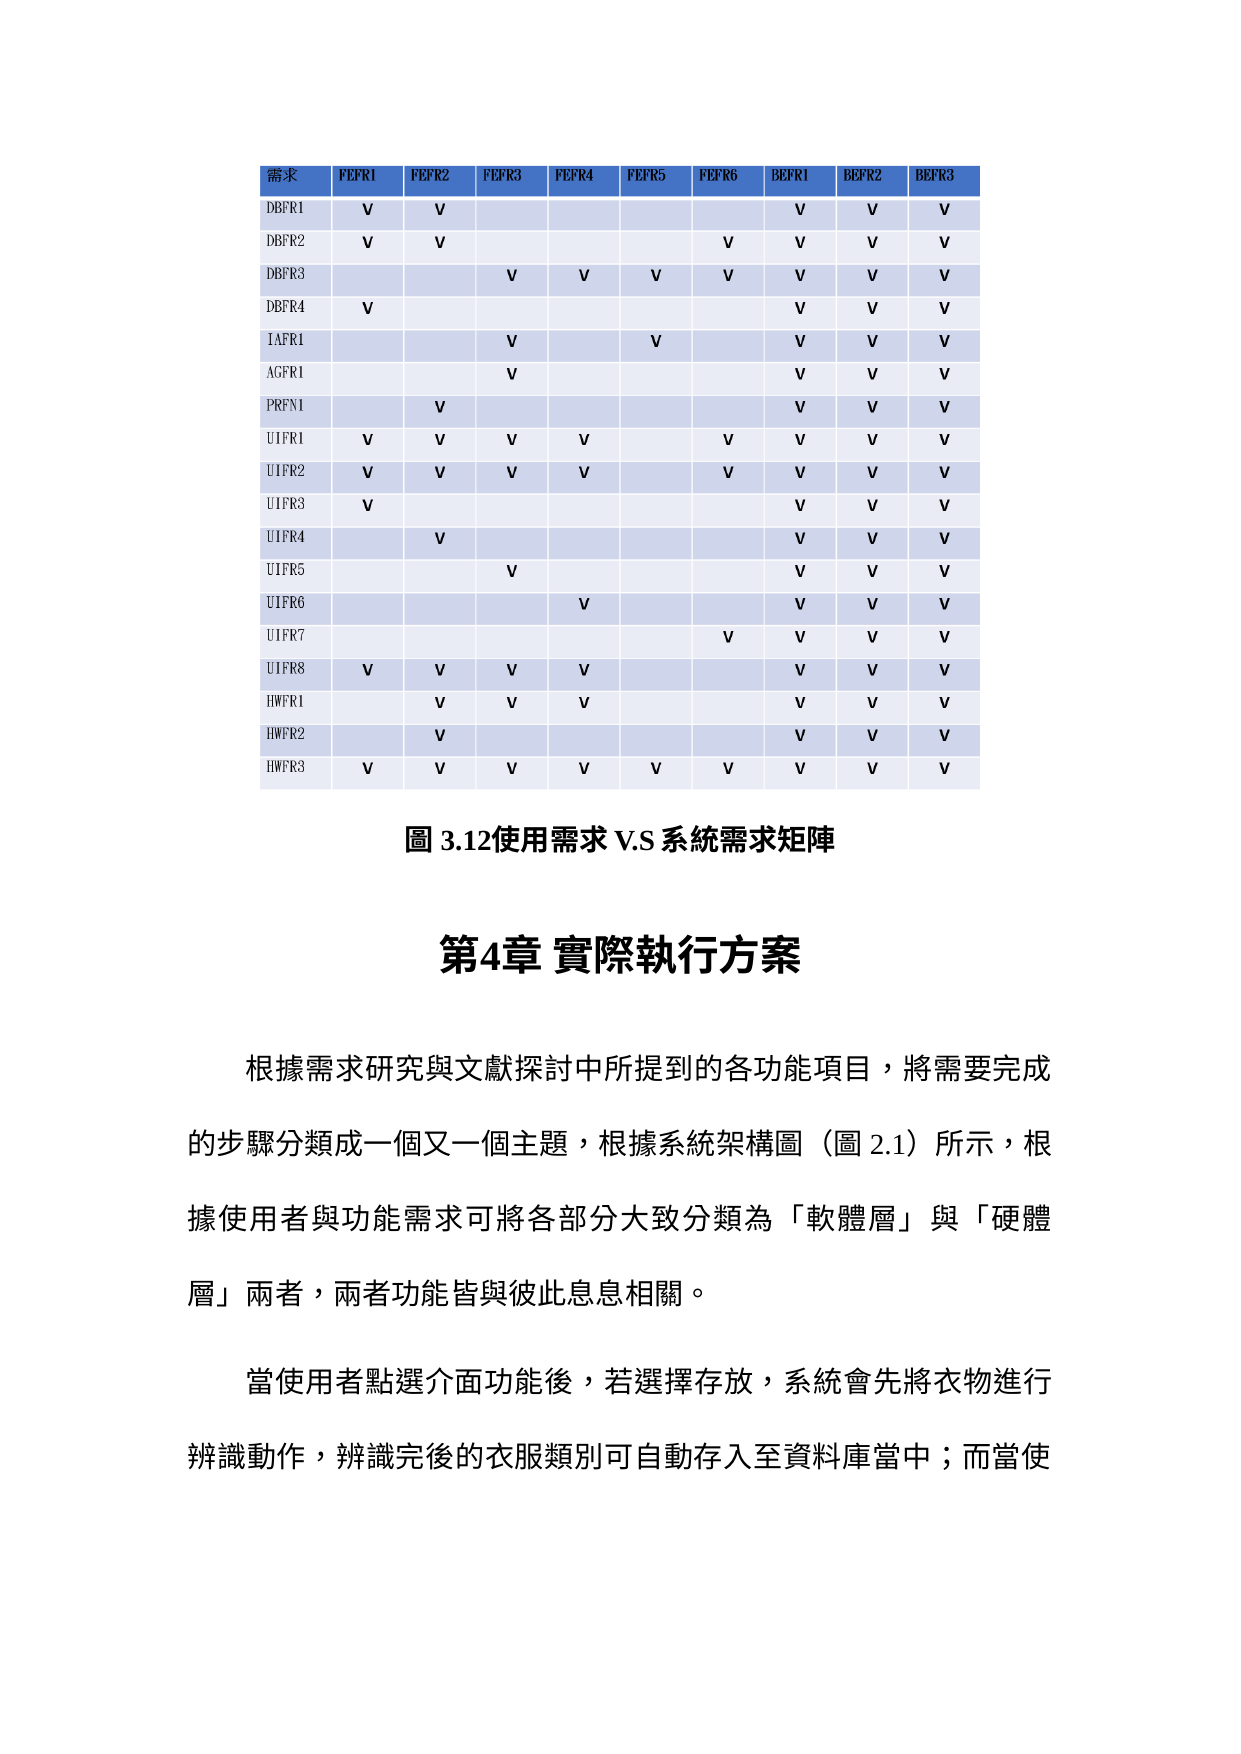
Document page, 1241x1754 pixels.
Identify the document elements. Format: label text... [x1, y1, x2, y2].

picture [256, 162, 984, 795]
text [187, 1342, 1053, 1492]
text 根據需求研究與文獻探討中所提到的各功能項目，將需要完成的步驟分類成一個又一個主題，根據系統架構圖（圖2.1）所示，根據使用者與功能需求可將各部分大致分類為「軟體層」與「硬體層」兩者，兩者功能皆與彼此息息相關。 [187, 1029, 1053, 1329]
subtitle 實際執行方案 [187, 915, 1053, 990]
